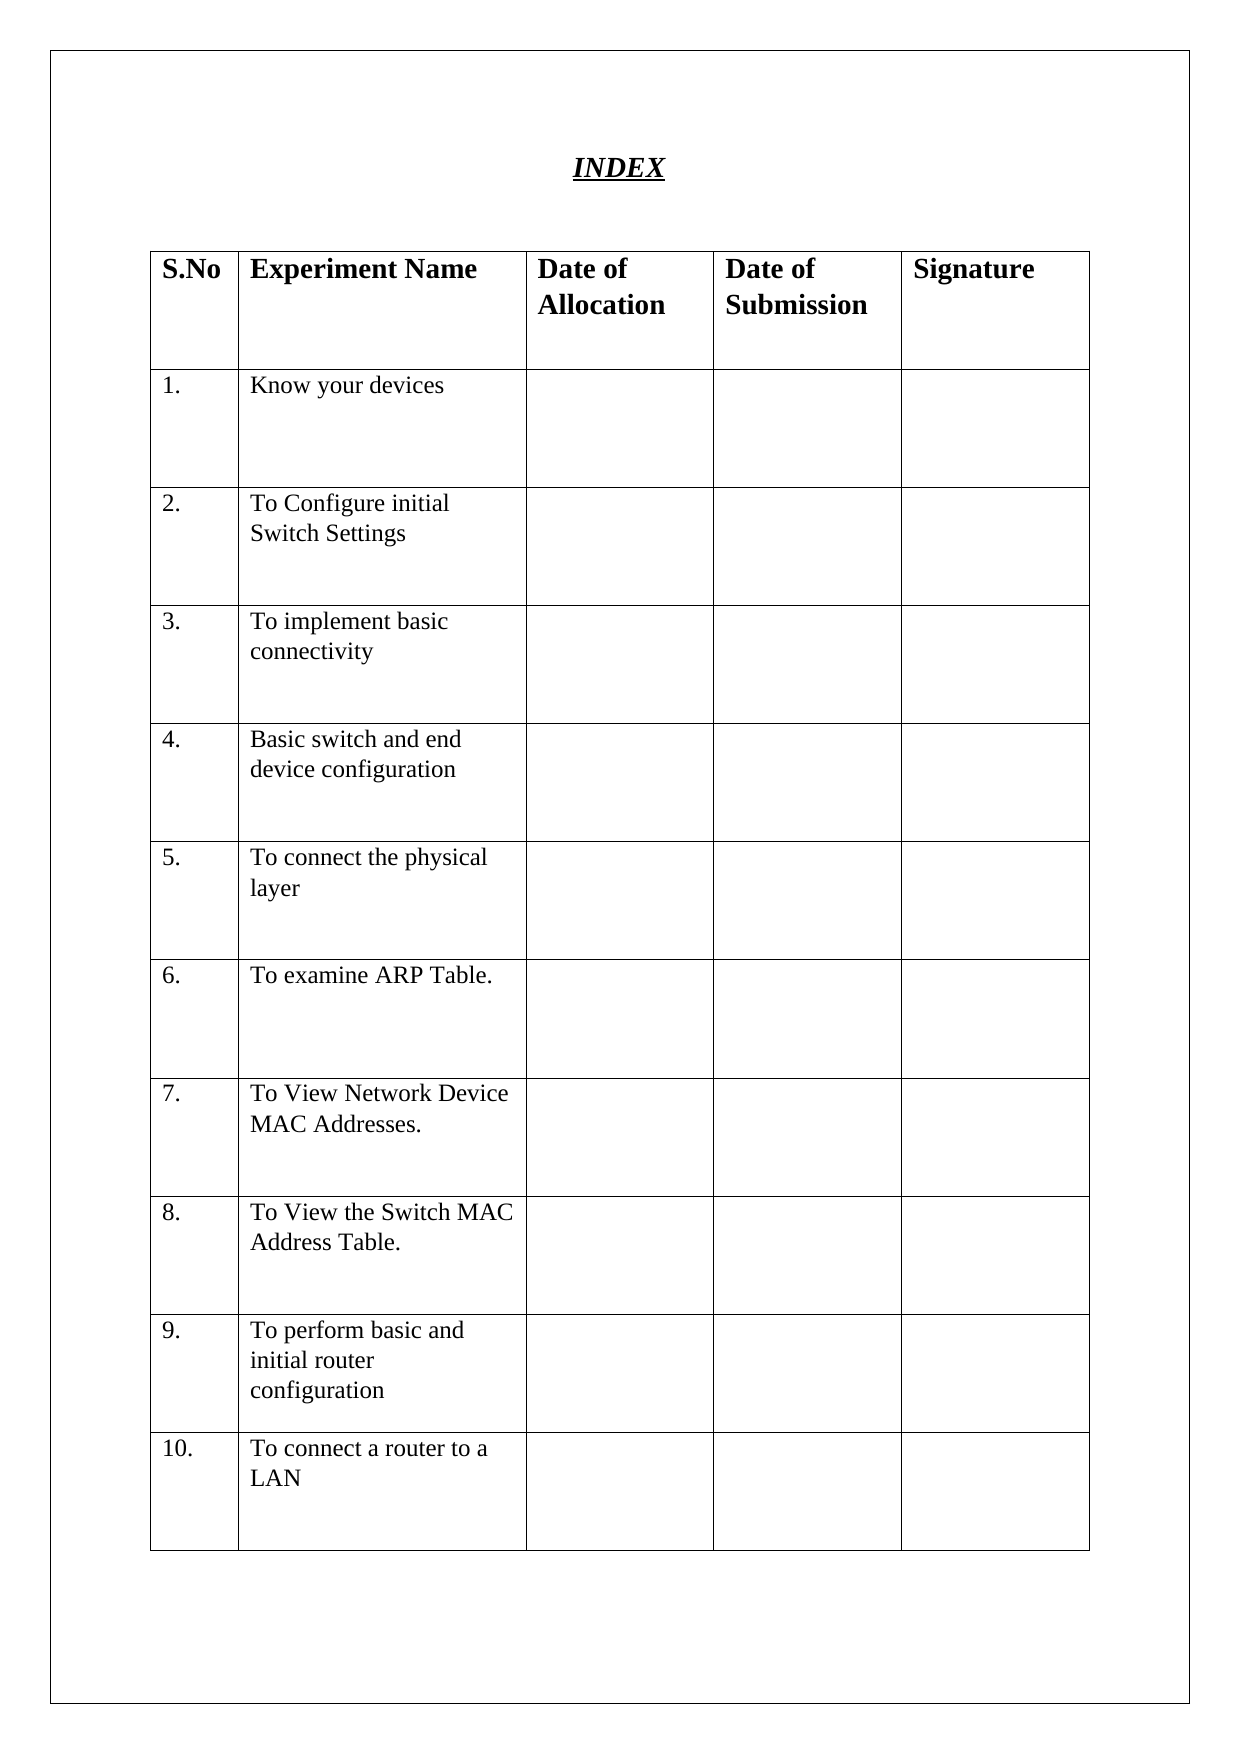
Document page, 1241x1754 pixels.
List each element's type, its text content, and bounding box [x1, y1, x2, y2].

table_cell [902, 1079, 1089, 1196]
table_header Date of Allocation [527, 252, 713, 369]
table_cell To connect the physical layer [239, 842, 526, 959]
table_cell [527, 370, 713, 487]
table_header Signature [902, 252, 1089, 369]
table_cell 2. [151, 488, 238, 605]
table_cell [714, 488, 901, 605]
table_cell [714, 606, 901, 723]
table_cell [714, 960, 901, 1077]
table_cell [527, 1079, 713, 1196]
table_cell To Configure initial Switch Settings [239, 488, 526, 605]
table_cell 4. [151, 724, 238, 841]
table_cell [902, 488, 1089, 605]
table_cell [714, 1079, 901, 1196]
table_cell [527, 1433, 713, 1550]
table_header Experiment Name [239, 252, 526, 369]
table_cell 7. [151, 1079, 238, 1196]
table_header S.No [151, 252, 238, 369]
table_cell [714, 1433, 901, 1550]
table_cell 3. [151, 606, 238, 723]
table_cell [902, 606, 1089, 723]
text INDEX [150, 150, 1090, 183]
table_cell [902, 370, 1089, 487]
table_cell To connect a router to a LAN [239, 1433, 526, 1550]
table_cell [714, 842, 901, 959]
table_header Date of Submission [714, 252, 901, 369]
table_cell 10. [151, 1433, 238, 1550]
table_cell [527, 724, 713, 841]
table_cell [714, 1197, 901, 1314]
table_cell To View the Switch MAC Address Table. [239, 1197, 526, 1314]
table_cell [527, 1197, 713, 1314]
table_cell [902, 1315, 1089, 1432]
table_cell [527, 842, 713, 959]
table_cell To examine ARP Table. [239, 960, 526, 1077]
table_cell [527, 960, 713, 1077]
table_cell [714, 724, 901, 841]
table_cell [902, 960, 1089, 1077]
table_cell [527, 1315, 713, 1432]
table_cell [902, 1197, 1089, 1314]
table_cell [714, 1315, 901, 1432]
table_cell [527, 488, 713, 605]
table_cell 8. [151, 1197, 238, 1314]
table_cell 6. [151, 960, 238, 1077]
table_cell 9. [151, 1315, 238, 1432]
table_cell [902, 1433, 1089, 1550]
table_cell To perform basic and initial router configuration [239, 1315, 526, 1432]
table_cell To implement basic connectivity [239, 606, 526, 723]
table_cell To View Network Device MAC Addresses. [239, 1079, 526, 1196]
table_cell Basic switch and end device configuration [239, 724, 526, 841]
table_cell [714, 370, 901, 487]
table_cell [902, 724, 1089, 841]
table_cell [527, 606, 713, 723]
table_cell [902, 842, 1089, 959]
table_cell Know your devices [239, 370, 526, 487]
table_cell 1. [151, 370, 238, 487]
table_cell 5. [151, 842, 238, 959]
